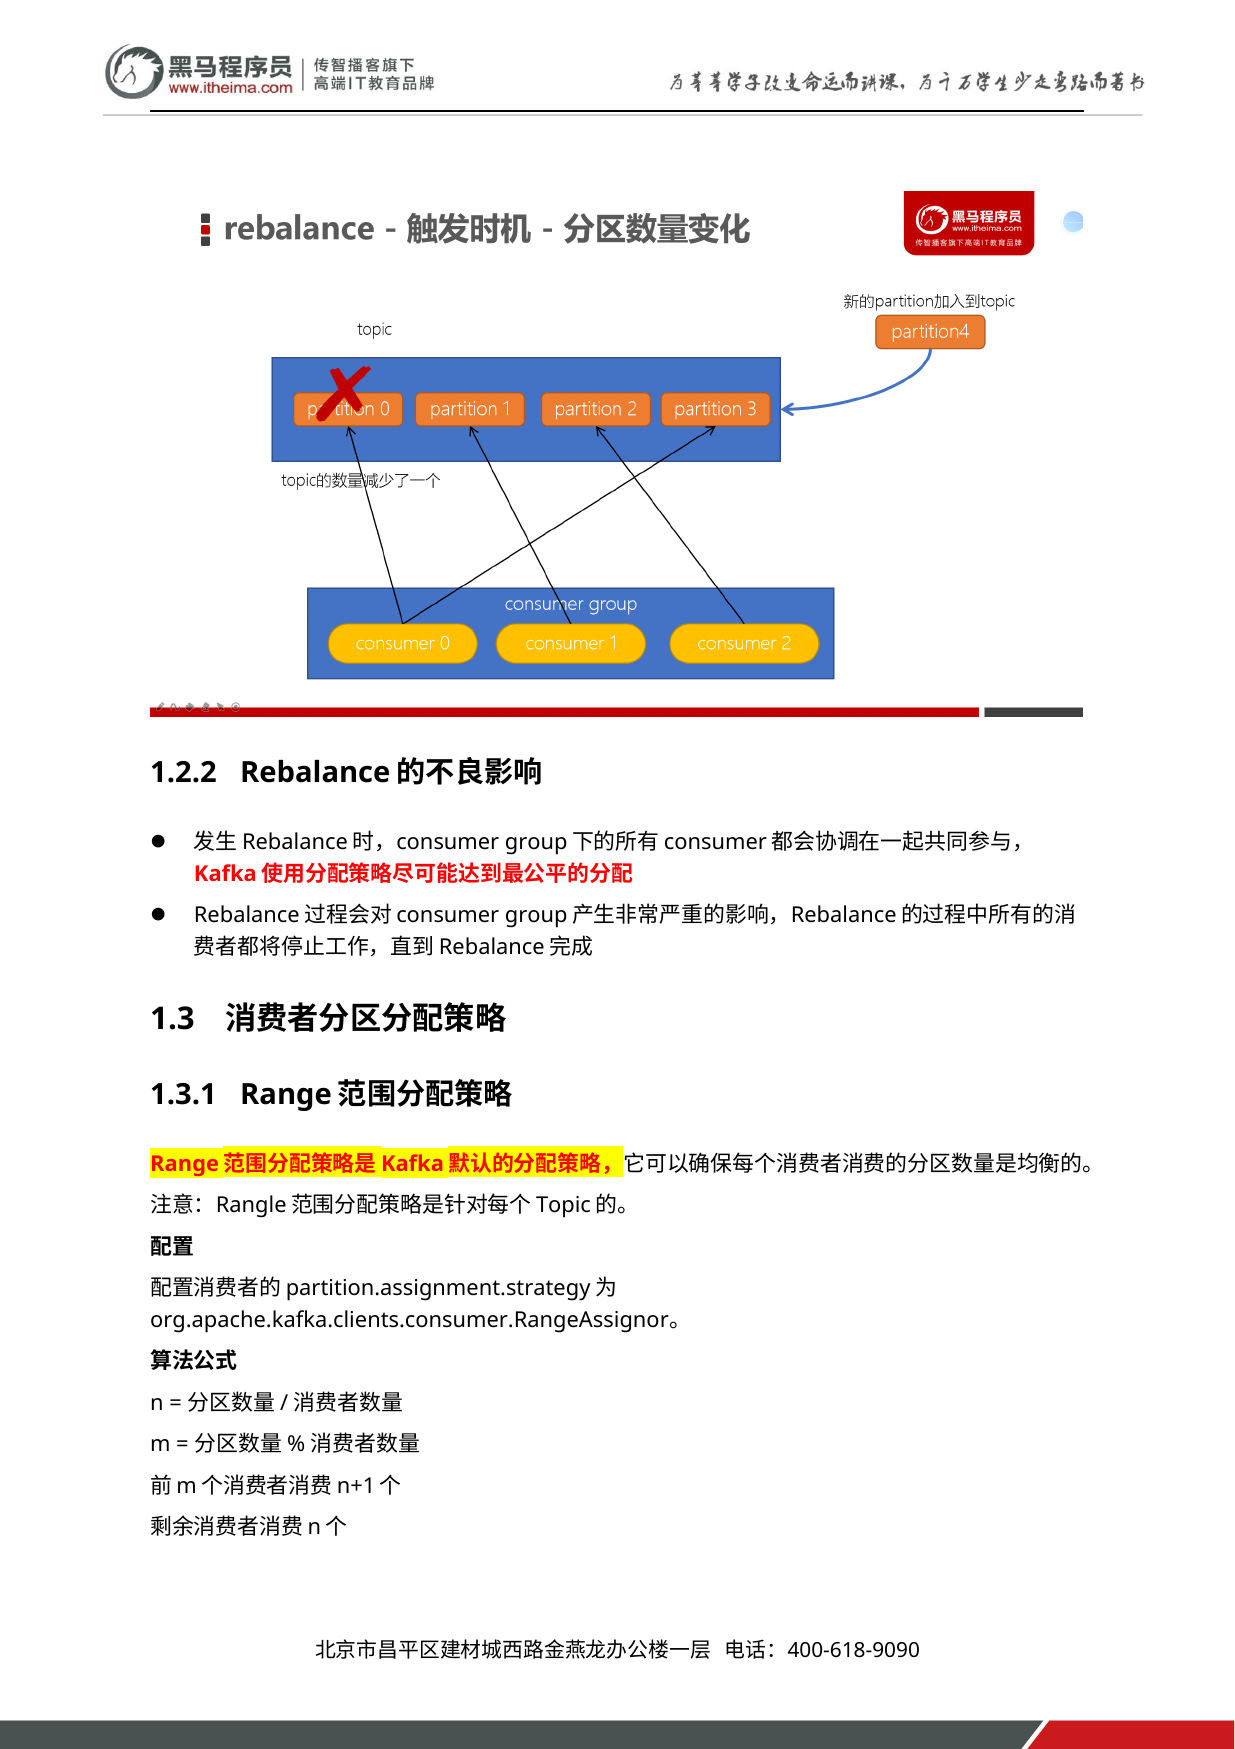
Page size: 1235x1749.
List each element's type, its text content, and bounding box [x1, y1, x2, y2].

text 前m个消费者消费n+1个 [150, 1468, 1084, 1499]
text 注意：Rangle范围分配策略是针对每个Topic的。 [150, 1187, 1084, 1219]
picture [150, 191, 1083, 717]
list 发生Rebalance时，consumer group下的所有consumer都会协调在一起共同参与，Kafka使用分配策略尽可能达到最公平的分配 [150, 824, 1084, 887]
subtitle Range范围分配策略 [150, 1071, 1084, 1113]
text Range范围分配策略是Kafka默认的分配策略，它可以确保每个消费者消费的分区数量是均衡的。 [448, 1146, 1084, 1178]
picture [0, 0, 1235, 123]
list Rebalance过程会对consumer group产生非常严重的影响，Rebalance的过程中所有的消费者都将停止工作，直到Rebalance完成 [150, 897, 1084, 961]
text 配置 [150, 1229, 1084, 1260]
text 算法公式 [150, 1343, 1084, 1375]
text m = 分区数量 % 消费者数量 [150, 1426, 1084, 1458]
subtitle 消费者分区分配策略 [150, 993, 1084, 1038]
picture [0, 1661, 1235, 1749]
text n = 分区数量 / 消费者数量 [150, 1385, 1084, 1416]
text 配置消费者的partition.assignment.strategy为org.apache.kafka.clients.consumer.RangeAssignor。 [150, 1270, 1084, 1334]
text 剩余消费者消费n个 [150, 1509, 1084, 1541]
subtitle Rebalance的不良影响 [150, 749, 1084, 791]
